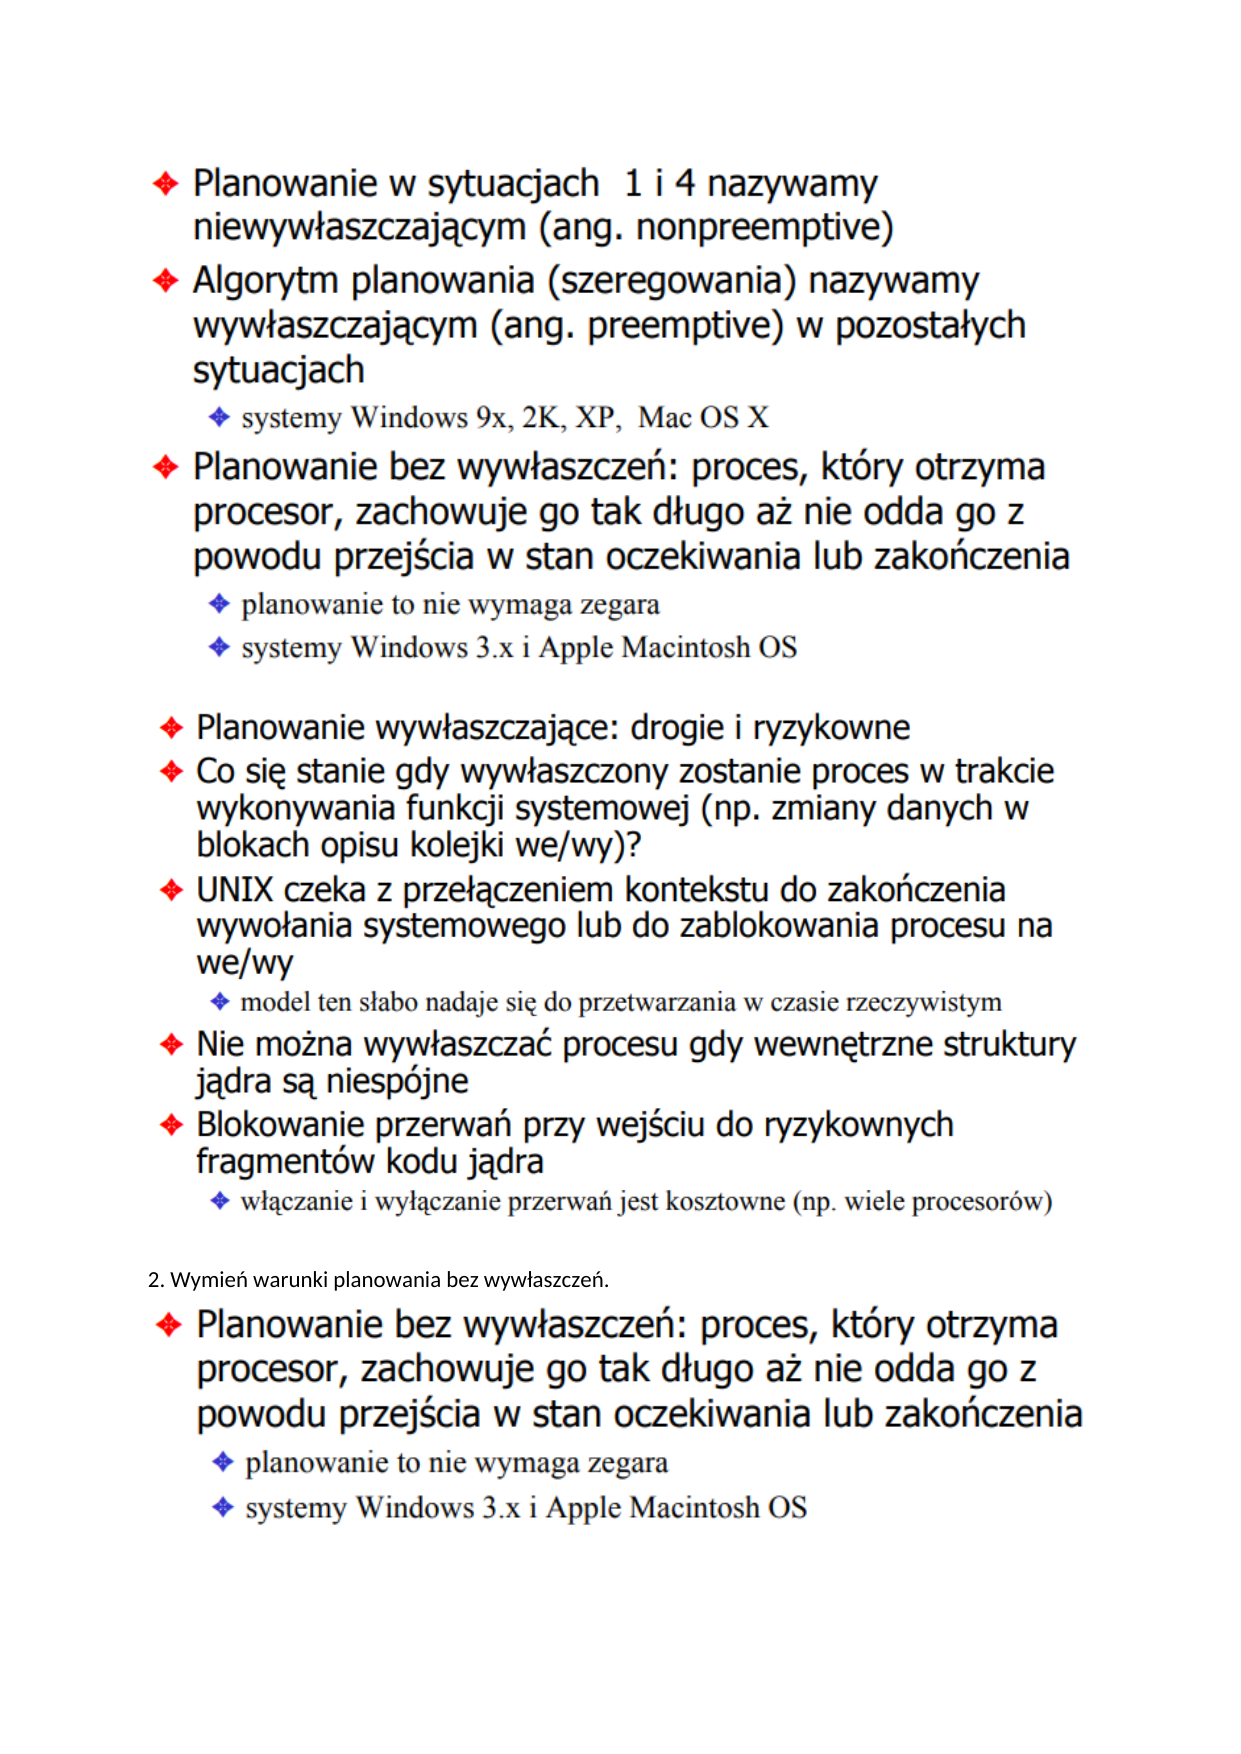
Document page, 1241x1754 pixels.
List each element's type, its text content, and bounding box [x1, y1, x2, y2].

picture [147, 693, 1093, 1247]
picture [147, 147, 1093, 692]
text 2. Wymień warunki planowania bez wywłaszczeń. [148, 1265, 1093, 1295]
picture [147, 1295, 1093, 1547]
